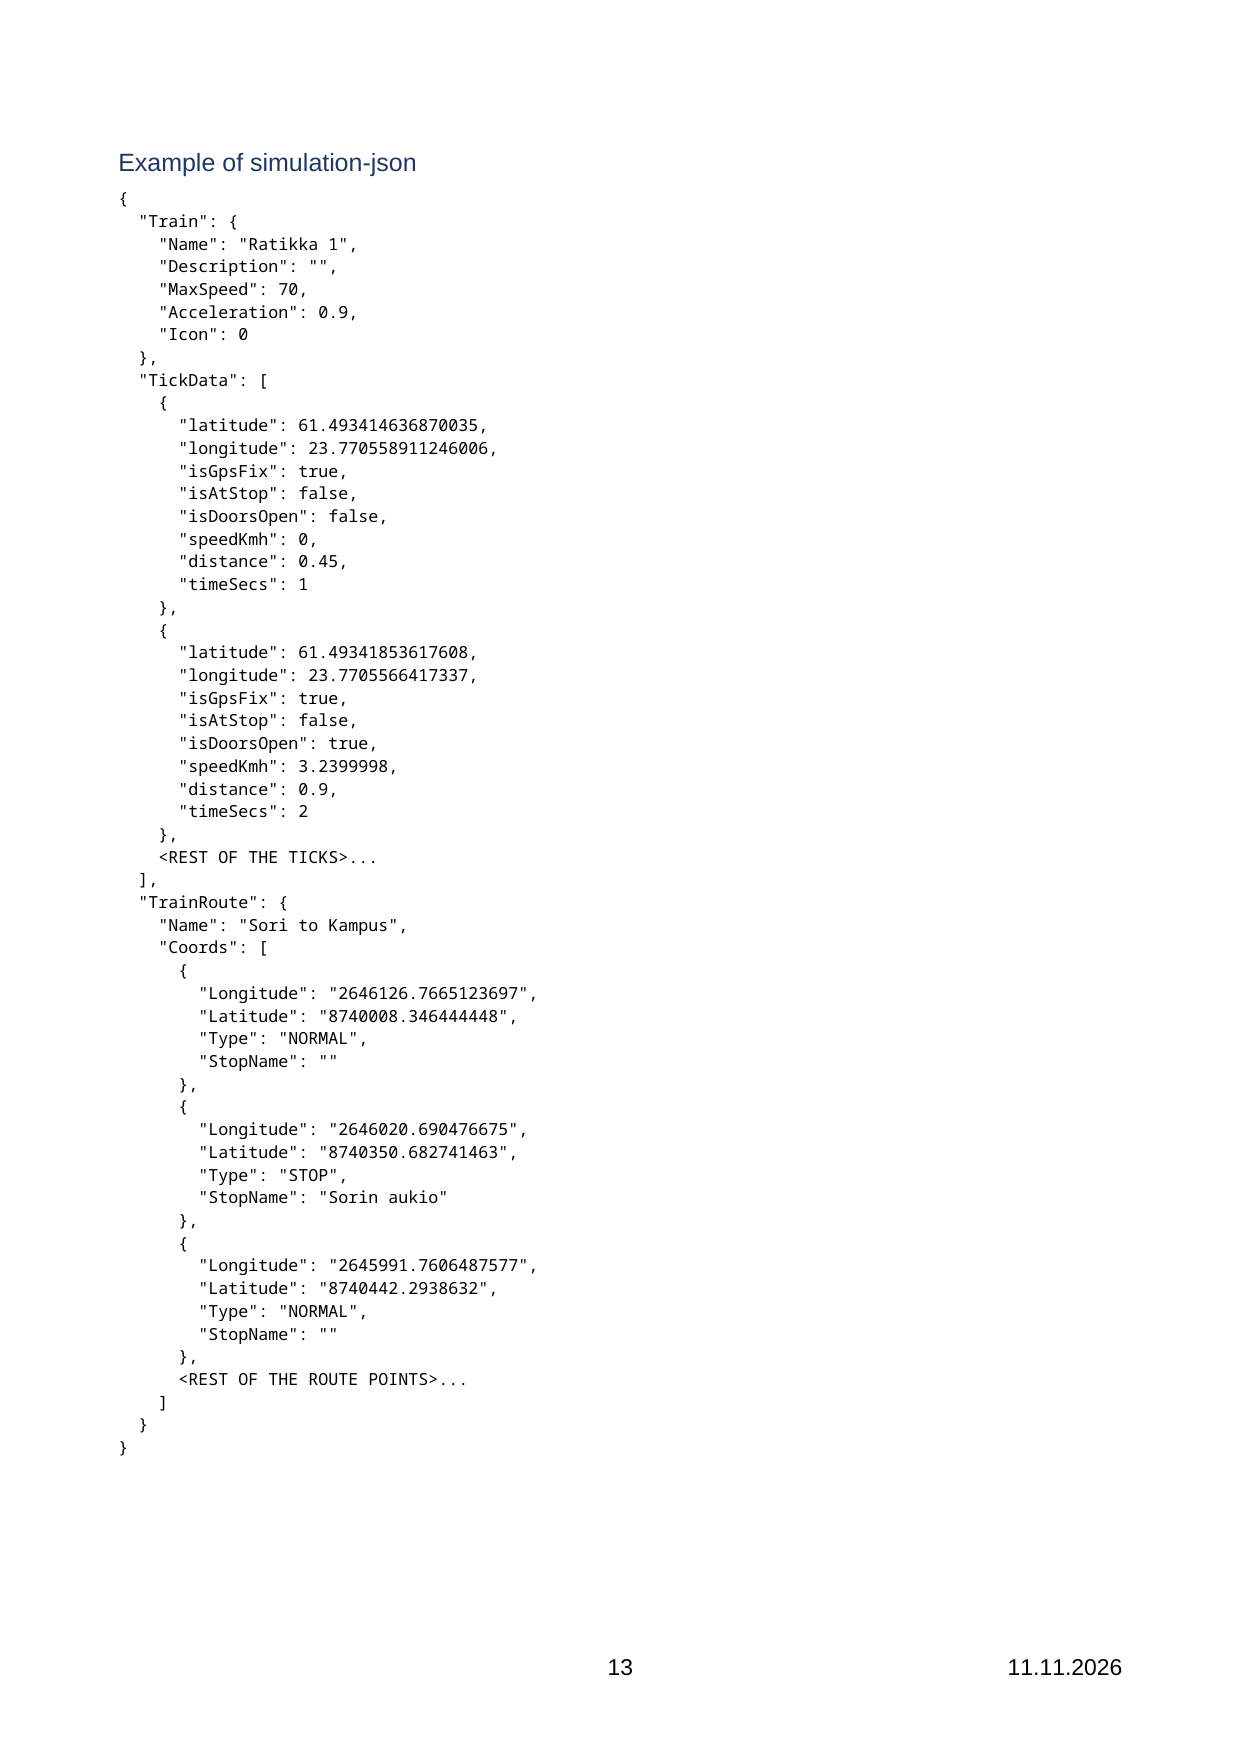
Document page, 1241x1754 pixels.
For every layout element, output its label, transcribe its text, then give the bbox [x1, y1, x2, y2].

text "Train": { [118, 209, 1122, 232]
text "isDoorsOpen": false, [118, 504, 1122, 527]
text }, [118, 595, 1122, 618]
text "latitude": 61.493414636870035, [118, 414, 1122, 436]
text "speedKmh": 3.2399998, [118, 754, 1122, 777]
text "isDoorsOpen": true, [118, 732, 1122, 754]
text "isAtStop": false, [118, 482, 1122, 504]
text "StopName": "" [118, 1049, 1122, 1072]
text <REST OF THE TICKS>... [118, 845, 1122, 868]
text "Icon": 0 [118, 323, 1122, 346]
text "isGpsFix": true, [118, 686, 1122, 709]
text "Longitude": "2646020.690476675", [118, 1118, 1122, 1140]
text "Name": "Sori to Kampus", [118, 913, 1122, 936]
text "Latitude": "8740350.682741463", [118, 1140, 1122, 1163]
text "Type": "NORMAL", [118, 1299, 1122, 1322]
text "Type": "STOP", [118, 1163, 1122, 1186]
text ], [118, 868, 1122, 891]
text ] [118, 1390, 1122, 1413]
text "MaxSpeed": 70, [118, 277, 1122, 300]
text { [118, 1231, 1122, 1254]
text }, [118, 1072, 1122, 1095]
text } [118, 1436, 1122, 1458]
text "isAtStop": false, [118, 709, 1122, 732]
text "StopName": "" [118, 1322, 1122, 1345]
subtitle Example of simulation-json [118, 148, 1122, 176]
text "timeSecs": 2 [118, 800, 1122, 822]
text { [118, 1095, 1122, 1118]
text "StopName": "Sorin aukio" [118, 1186, 1122, 1208]
text "longitude": 23.7705566417337, [118, 663, 1122, 686]
text "timeSecs": 1 [118, 573, 1122, 595]
text "distance": 0.45, [118, 550, 1122, 573]
text { [118, 187, 1122, 209]
text { [118, 618, 1122, 641]
text "Coords": [ [118, 936, 1122, 959]
text } [118, 1413, 1122, 1436]
text "isGpsFix": true, [118, 459, 1122, 482]
text "Latitude": "8740008.346444448", [118, 1004, 1122, 1027]
text }, [118, 1345, 1122, 1367]
text "Latitude": "8740442.2938632", [118, 1277, 1122, 1299]
text "longitude": 23.770558911246006, [118, 436, 1122, 459]
text "TickData": [ [118, 368, 1122, 391]
text "Description": "", [118, 255, 1122, 277]
text }, [118, 1208, 1122, 1231]
text { [118, 959, 1122, 981]
text "TrainRoute": { [118, 891, 1122, 913]
text "Name": "Ratikka 1", [118, 232, 1122, 255]
text "Longitude": "2645991.7606487577", [118, 1254, 1122, 1277]
text "Type": "NORMAL", [118, 1027, 1122, 1049]
text "speedKmh": 0, [118, 527, 1122, 550]
text "Acceleration": 0.9, [118, 300, 1122, 323]
text }, [118, 822, 1122, 845]
text { [118, 391, 1122, 414]
text }, [118, 346, 1122, 368]
text "Longitude": "2646126.7665123697", [118, 981, 1122, 1004]
text "distance": 0.9, [118, 777, 1122, 800]
text <REST OF THE ROUTE POINTS>... [118, 1367, 1122, 1390]
text "latitude": 61.49341853617608, [118, 641, 1122, 663]
